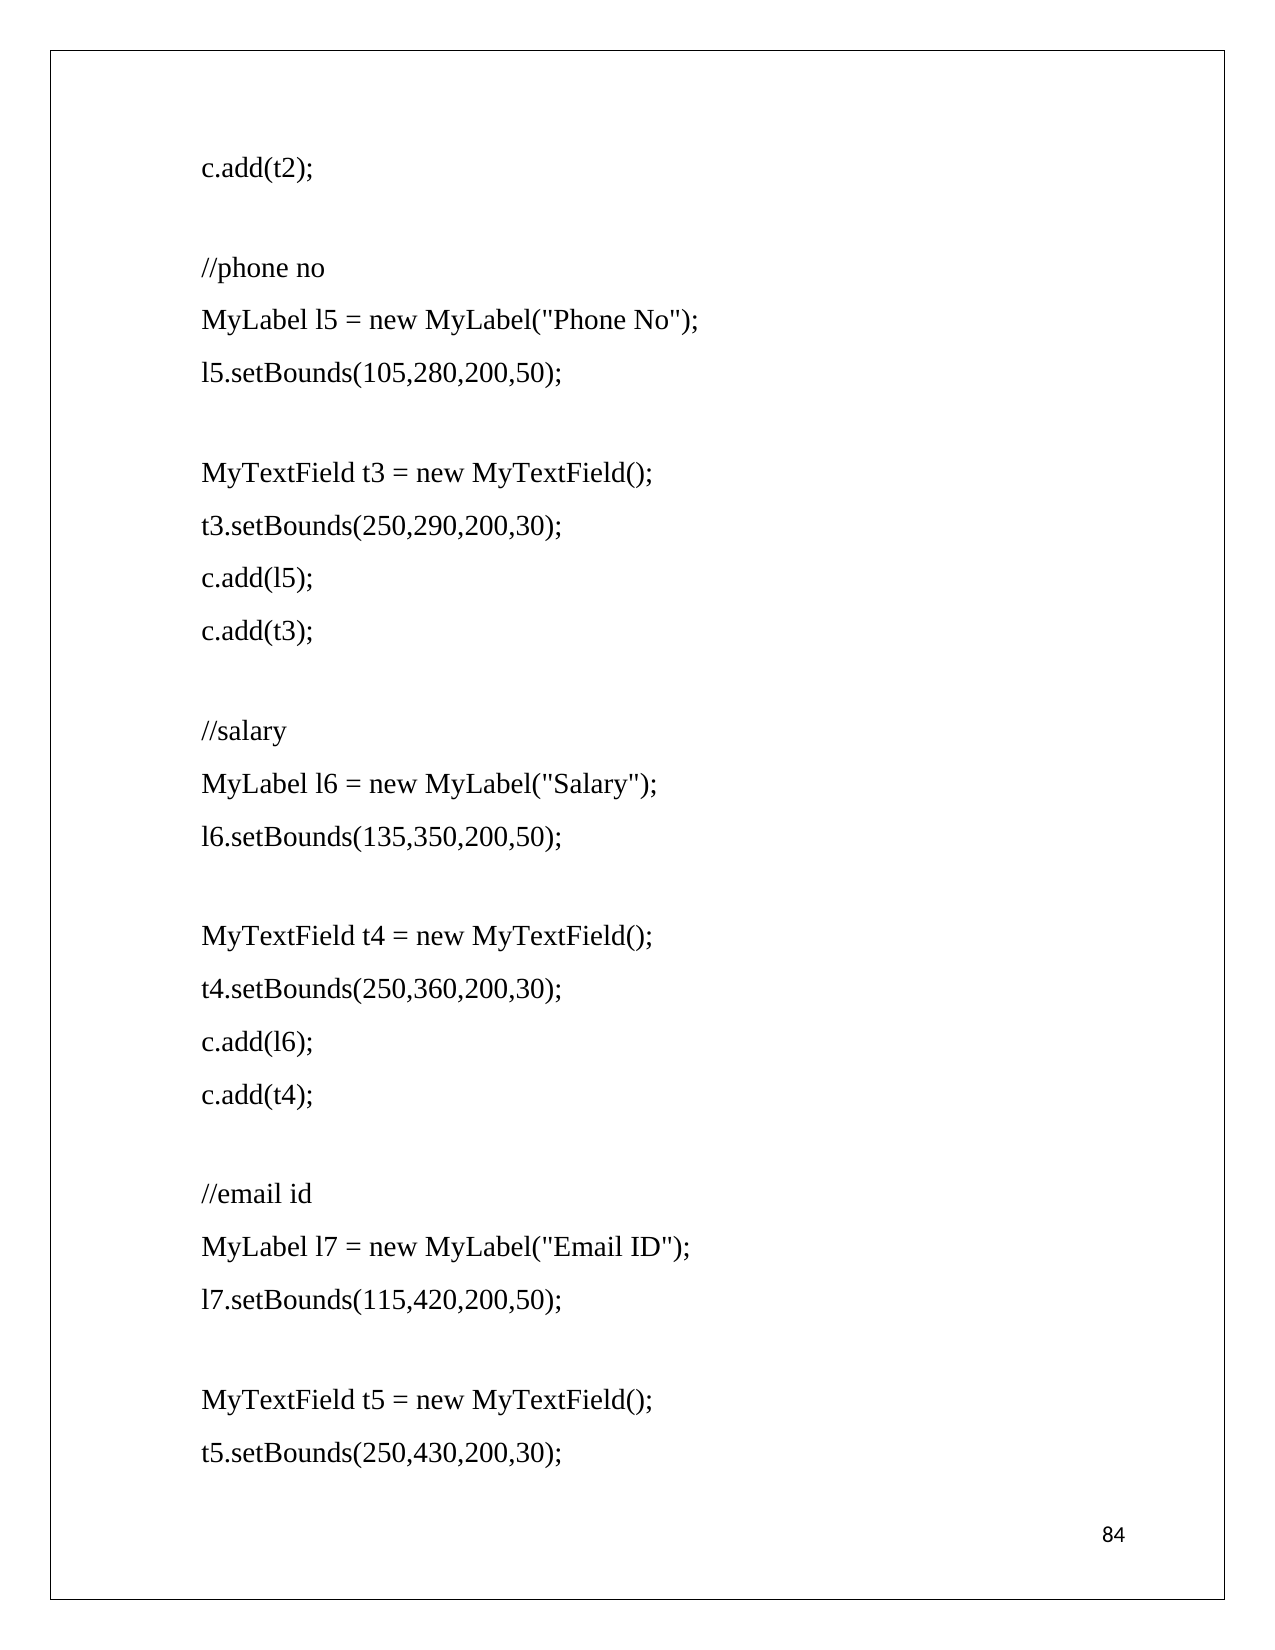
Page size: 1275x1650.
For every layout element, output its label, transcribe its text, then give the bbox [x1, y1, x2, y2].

text MyLabel l6 = new MyLabel("Salary"); [150, 766, 1125, 799]
text c.add(t3); [150, 613, 1125, 647]
text c.add(l5); [150, 561, 1125, 594]
text t4.setBounds(250,360,200,30); [150, 971, 1125, 1005]
text MyLabel l5 = new MyLabel("Phone No"); [150, 302, 1125, 336]
text l6.setBounds(135,350,200,50); [150, 819, 1125, 852]
text //email id [150, 1177, 1125, 1210]
text c.add(t2); [150, 150, 1125, 183]
text //phone no [150, 250, 1125, 283]
text MyTextField t4 = new MyTextField(); [150, 918, 1125, 952]
text //salary [150, 713, 1125, 747]
text c.add(t4); [150, 1077, 1125, 1110]
text t3.setBounds(250,290,200,30); [150, 508, 1125, 541]
text t5.setBounds(250,430,200,30); [150, 1435, 1125, 1468]
text l5.setBounds(105,280,200,50); [150, 355, 1125, 389]
text l7.setBounds(115,420,200,50); [150, 1282, 1125, 1316]
text MyTextField t3 = new MyTextField(); [150, 455, 1125, 488]
text MyTextField t5 = new MyTextField(); [150, 1382, 1125, 1415]
text MyLabel l7 = new MyLabel("Email ID"); [150, 1229, 1125, 1263]
text c.add(l6); [150, 1024, 1125, 1058]
